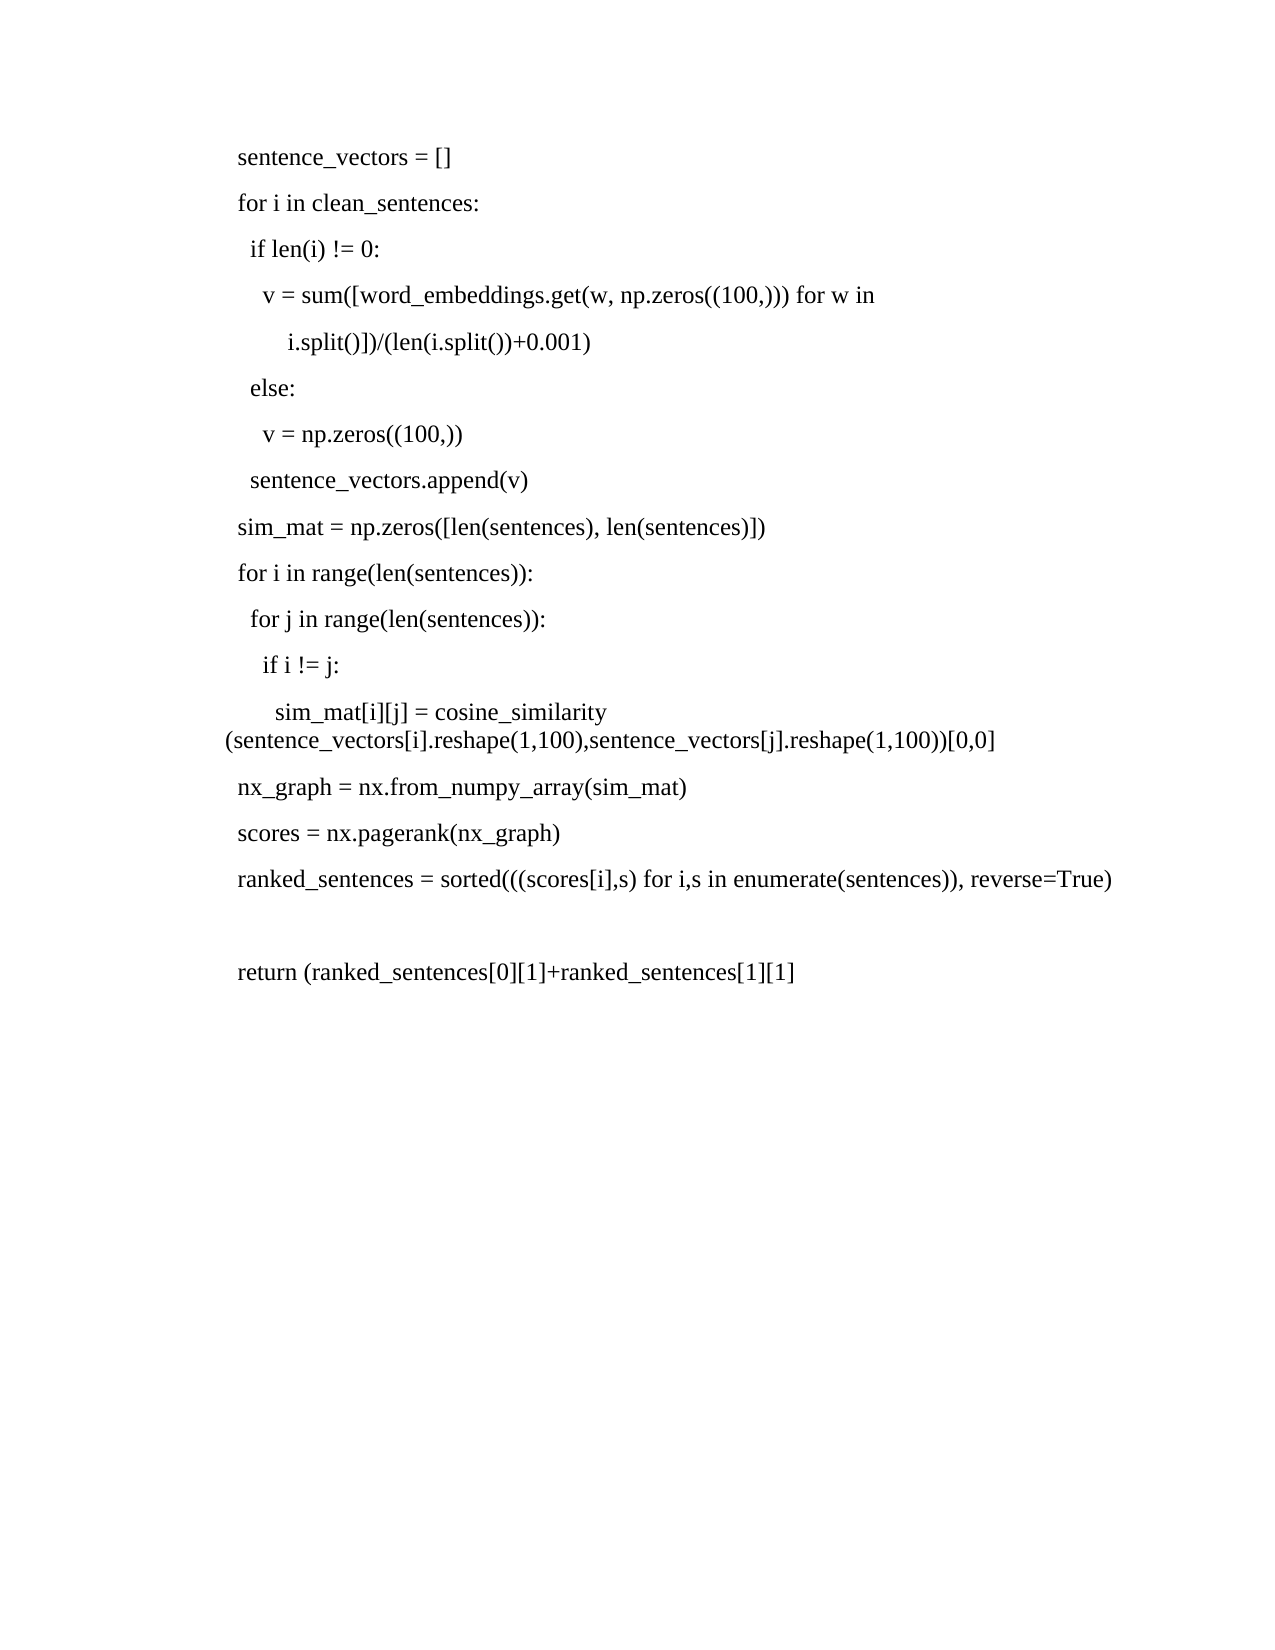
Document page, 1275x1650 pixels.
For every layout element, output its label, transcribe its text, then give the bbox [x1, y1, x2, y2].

text for i in range(len(sentences)): [225, 558, 1198, 587]
text if i != j: [225, 650, 1198, 679]
text for i in clean_sentences: [225, 188, 1198, 217]
text for j in range(len(sentences)): [225, 604, 1198, 633]
text scores = nx.pagerank(nx_graph) [225, 818, 1198, 847]
text sim_mat = np.zeros([len(sentences), len(sentences)]) [225, 512, 1198, 540]
text nx_graph = nx.from_numpy_array(sim_mat) [225, 772, 1198, 800]
text sim_mat[i][j] = cosine_similarity (sentence_vectors[i].reshape(1,100),sentence_vectors[j].reshape(1,100))[0,0] [225, 697, 1198, 754]
text ranked_sentences = sorted(((scores[i],s) for i,s in enumerate(sentences)), reverse=True) [225, 864, 1198, 893]
text i.split()])/(len(i.split())+0.001) [225, 327, 1198, 355]
text v = np.zeros((100,)) [225, 419, 1198, 448]
text v = sum([word_embeddings.get(w, np.zeros((100,))) for w in [225, 280, 1198, 309]
text return (ranked_sentences[0][1]+ranked_sentences[1][1] [225, 957, 1198, 985]
text if len(i) != 0: [225, 234, 1198, 263]
text sentence_vectors = [] [225, 142, 1198, 170]
text sentence_vectors.append(v) [225, 465, 1198, 494]
text else: [225, 373, 1198, 402]
